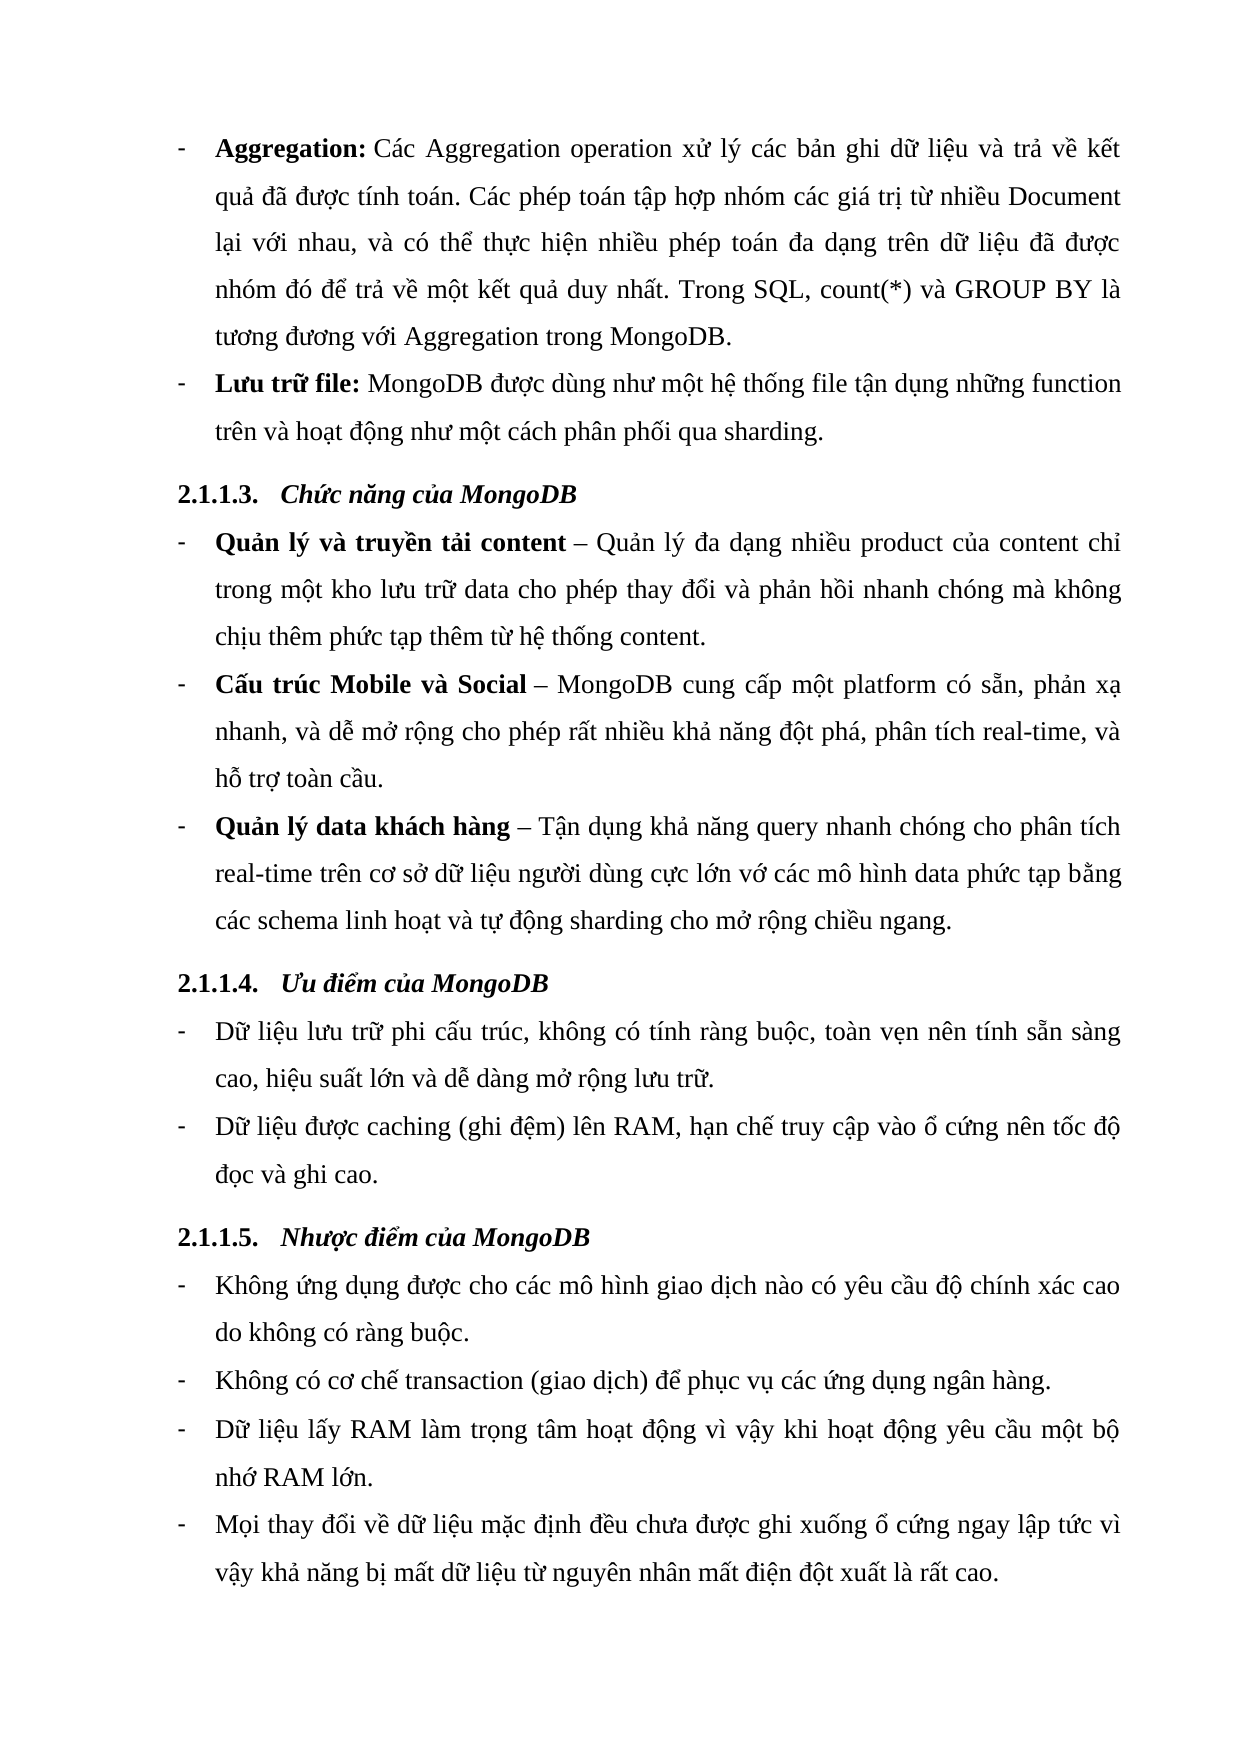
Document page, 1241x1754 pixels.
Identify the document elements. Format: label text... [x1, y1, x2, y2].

list Dữ liệu được caching (ghi đệm) lên RAM, hạn chế truy cập vào ổ cứng nên tốc độ đọc và ghi cao. [177, 1109, 1122, 1189]
list Lưu trữ file: MongoDB được dùng như một hệ thống file tận dụng những function trên và hoạt động như một cách phân phối qua sharding. [177, 367, 1122, 446]
list Không ứng dụng được cho các mô hình giao dịch nào có yêu cầu độ chính xác cao do không có ràng buộc. [177, 1268, 1122, 1347]
list Quản lý và truyền tải content – Quản lý đa dạng nhiều product của content chỉ trong một kho lưu trữ data cho phép thay đổi và phản hồi nhanh chóng mà không chịu thêm phức tạp thêm từ hệ thống content. [177, 525, 1122, 651]
list Quản lý data khách hàng – Tận dụng khả năng query nhanh chóng cho phân tích real-time trên cơ sở dữ liệu người dùng cực lớn vớ các mô hình data phức tạp bằng các schema linh hoạt và tự động sharding cho mở rộng chiều ngang. [177, 809, 1122, 935]
list Chức năng của MongoDB [177, 478, 1122, 509]
list Cấu trúc Mobile và Social – MongoDB cung cấp một platform có sẵn, phản xạ nhanh, và dễ mở rộng cho phép rất nhiều khả năng đột phá, phân tích real-time, và hỗ trợ toàn cầu. [177, 667, 1122, 793]
list Aggregation: Các Aggregation operation xử lý các bản ghi dữ liệu và trả về kết quả đã được tính toán. Các phép toán tập hợp nhóm các giá trị từ nhiều Document lại với nhau, và có thể thực hiện nhiều phép toán đa dạng trên dữ liệu đã được nhóm đó để trả về một kết quả duy nhất. Trong SQL, count(*) và GROUP BY là tương đương với Aggregation trong MongoDB. [177, 131, 1122, 351]
list Nhược điểm của MongoDB [177, 1221, 1122, 1252]
list Dữ liệu lấy RAM làm trọng tâm hoạt động vì vậy khi hoạt động yêu cầu một bộ nhớ RAM lớn. [177, 1412, 1122, 1492]
list Mọi thay đổi về dữ liệu mặc định đều chưa được ghi xuống ổ cứng ngay lập tức vì vậy khả năng bị mất dữ liệu từ nguyên nhân mất điện đột xuất là rất cao. [177, 1508, 1122, 1587]
list Không có cơ chế transaction (giao dịch) để phục vụ các ứng dụng ngân hàng. [177, 1363, 1122, 1396]
list Ưu điểm của MongoDB [177, 967, 1122, 998]
list Dữ liệu lưu trữ phi cấu trúc, không có tính ràng buộc, toàn vẹn nên tính sẵn sàng cao, hiệu suất lớn và dễ dàng mở rộng lưu trữ. [177, 1014, 1122, 1094]
